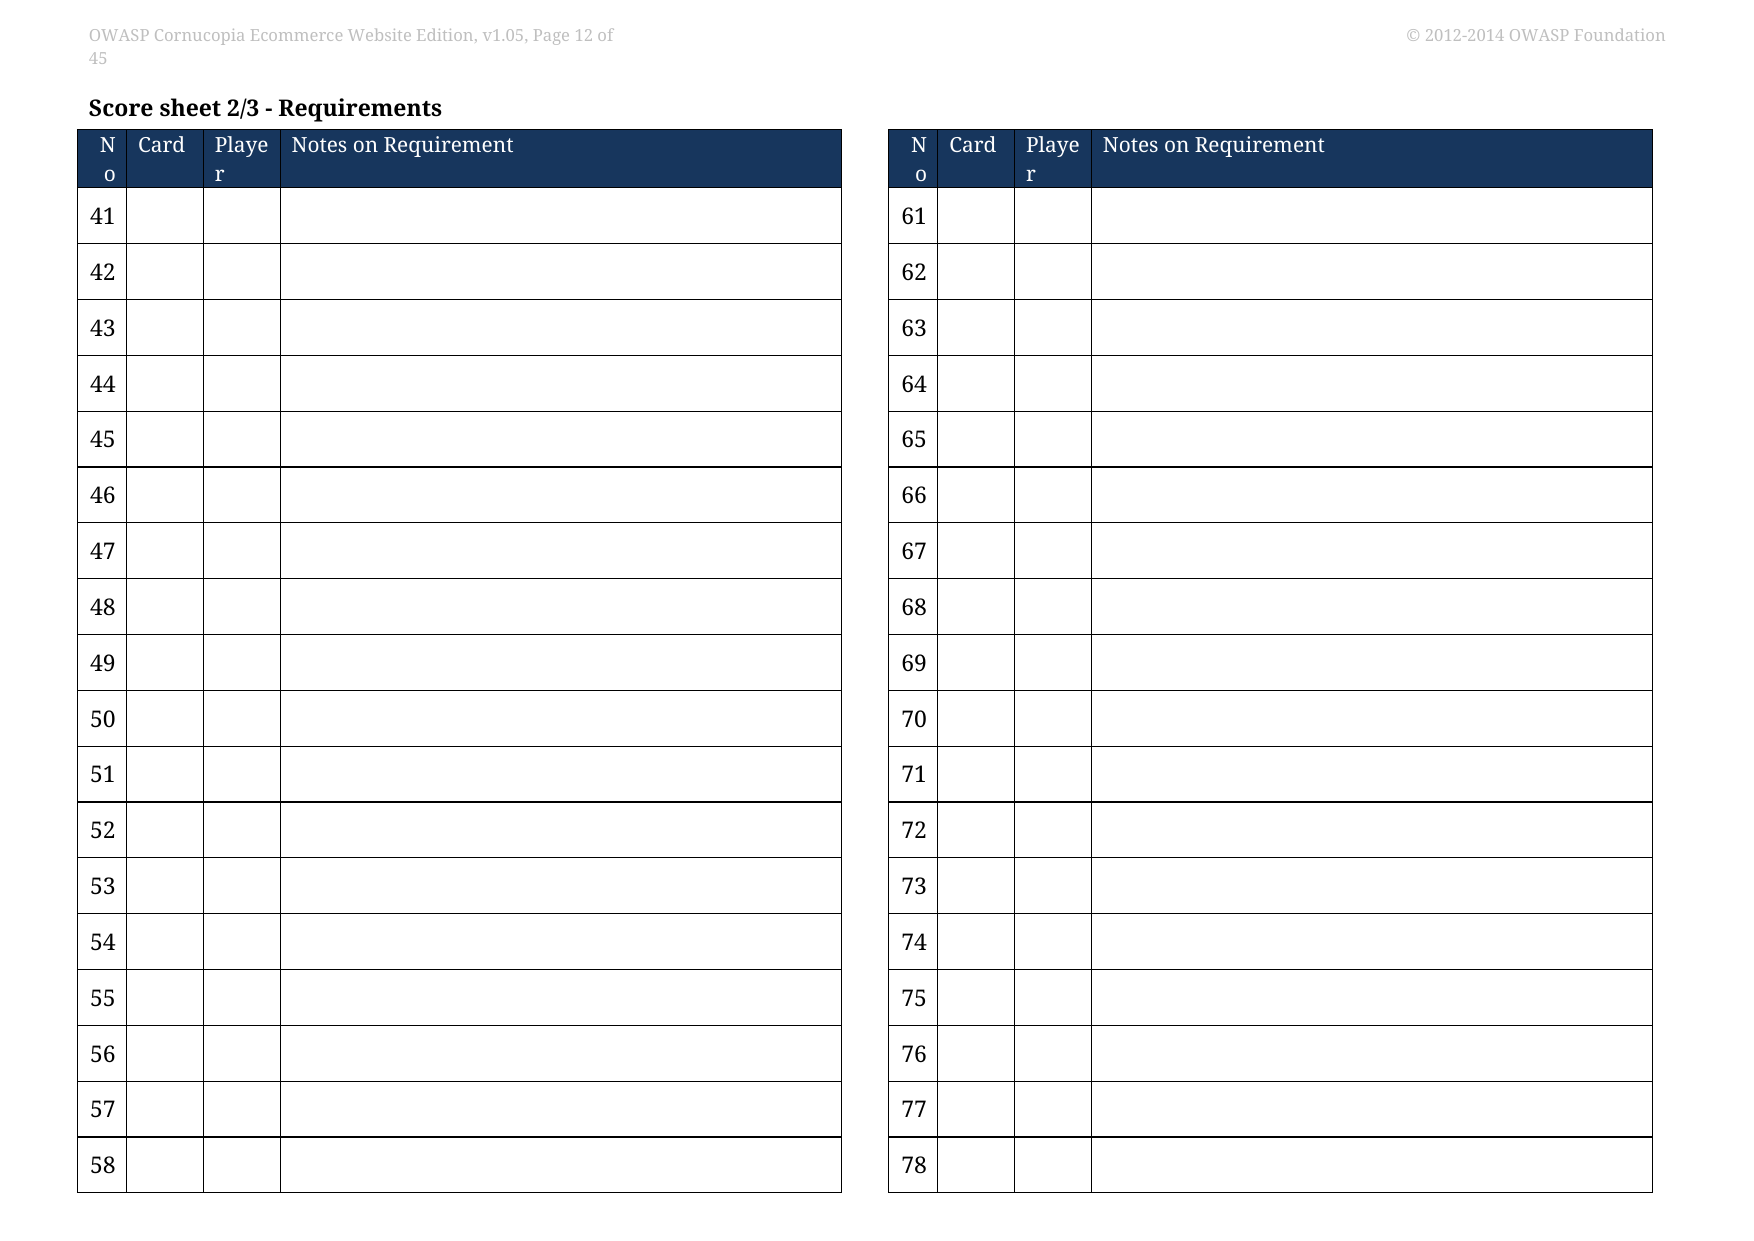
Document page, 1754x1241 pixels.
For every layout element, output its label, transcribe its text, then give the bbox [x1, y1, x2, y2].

table_cell [938, 1138, 1014, 1192]
table_cell [127, 579, 203, 634]
table_header Player [204, 130, 280, 187]
table_cell [204, 914, 280, 969]
table_cell [1092, 579, 1652, 634]
table_cell [204, 468, 280, 522]
table_cell 70 [889, 691, 937, 746]
table_cell [1092, 523, 1652, 578]
table_cell [1015, 970, 1091, 1025]
table_cell [1015, 691, 1091, 746]
table_cell [938, 468, 1014, 522]
table_cell [127, 858, 203, 913]
table_cell 73 [889, 858, 937, 913]
table_cell [127, 970, 203, 1025]
table_cell [1015, 1026, 1091, 1081]
table_cell [1092, 300, 1652, 355]
table_cell [281, 803, 841, 857]
table_cell [281, 300, 841, 355]
table_cell [1015, 300, 1091, 355]
table_header Card [938, 130, 1014, 187]
table_cell [938, 244, 1014, 299]
table_cell [938, 523, 1014, 578]
table_cell [1015, 803, 1091, 857]
table_cell [938, 579, 1014, 634]
table_cell [938, 858, 1014, 913]
table_cell 43 [78, 300, 126, 355]
table_cell [127, 1138, 203, 1192]
table_cell [1015, 356, 1091, 411]
table_cell [1015, 1082, 1091, 1136]
table_cell [204, 1026, 280, 1081]
table_cell 68 [889, 579, 937, 634]
table_cell [204, 244, 280, 299]
table_cell [938, 356, 1014, 411]
table_cell [938, 300, 1014, 355]
table_cell [1092, 188, 1652, 243]
table_cell 77 [889, 1082, 937, 1136]
table_cell [204, 970, 280, 1025]
table_cell [842, 355, 888, 411]
table_cell [127, 914, 203, 969]
table_cell [1015, 523, 1091, 578]
table_cell 76 [889, 1026, 937, 1081]
table_cell 75 [889, 970, 937, 1025]
table_cell [127, 747, 203, 801]
table_cell [1092, 1082, 1652, 1136]
table_cell [204, 1138, 280, 1192]
table_cell [842, 969, 888, 1025]
table_cell [842, 243, 888, 299]
table_cell [281, 914, 841, 969]
table_cell 46 [78, 468, 126, 522]
table_cell [1092, 412, 1652, 466]
table_cell 71 [889, 747, 937, 801]
table_cell [281, 858, 841, 913]
table_cell [204, 188, 280, 243]
table_cell [842, 466, 888, 522]
table_cell [938, 635, 1014, 690]
table_cell [1092, 356, 1652, 411]
text Score sheet 2/3 - Requirements [89, 92, 1665, 123]
table_cell [127, 1082, 203, 1136]
table_cell [1092, 1138, 1652, 1192]
table_header No [78, 130, 126, 187]
table_cell [204, 579, 280, 634]
table_cell [281, 244, 841, 299]
table_cell [1015, 188, 1091, 243]
table_header Player [1015, 130, 1091, 187]
table_cell [281, 523, 841, 578]
table_cell 41 [78, 188, 126, 243]
table_cell 55 [78, 970, 126, 1025]
table_cell [127, 1026, 203, 1081]
table_cell [842, 634, 888, 690]
table_cell 78 [889, 1138, 937, 1192]
table_cell [204, 1082, 280, 1136]
table_cell [842, 187, 888, 243]
table_cell [1092, 244, 1652, 299]
table_cell [127, 356, 203, 411]
table_cell [938, 188, 1014, 243]
table_cell 65 [889, 412, 937, 466]
table_cell [281, 1026, 841, 1081]
table_cell 58 [78, 1138, 126, 1192]
table_cell [938, 1082, 1014, 1136]
table_cell [127, 300, 203, 355]
table_cell [1015, 635, 1091, 690]
table_cell 47 [78, 523, 126, 578]
table_cell [1015, 914, 1091, 969]
table_cell [938, 412, 1014, 466]
table_cell [127, 635, 203, 690]
table_cell 61 [889, 188, 937, 243]
table_cell [938, 747, 1014, 801]
table_cell [842, 522, 888, 578]
table_cell [281, 412, 841, 466]
table_cell 54 [78, 914, 126, 969]
table_cell 56 [78, 1026, 126, 1081]
table_cell [204, 356, 280, 411]
table_cell 63 [889, 300, 937, 355]
table_cell [1092, 803, 1652, 857]
table_cell 49 [78, 635, 126, 690]
table_cell [204, 747, 280, 801]
table_cell 69 [889, 635, 937, 690]
table_cell [1092, 914, 1652, 969]
table_cell [281, 970, 841, 1025]
table_cell [842, 1136, 888, 1192]
table_header No [889, 130, 937, 187]
table_cell [842, 411, 888, 466]
table_cell 64 [889, 356, 937, 411]
table_cell [1015, 747, 1091, 801]
table_cell 52 [78, 803, 126, 857]
table_cell [281, 1082, 841, 1136]
table_cell 62 [889, 244, 937, 299]
table_cell [204, 635, 280, 690]
table_cell [1015, 1138, 1091, 1192]
table_cell 42 [78, 244, 126, 299]
table_cell [281, 188, 841, 243]
table_cell [127, 523, 203, 578]
table_cell [204, 691, 280, 746]
table_cell [1092, 635, 1652, 690]
table_cell 53 [78, 858, 126, 913]
table_cell [281, 1138, 841, 1192]
table_cell 72 [889, 803, 937, 857]
table_cell [127, 803, 203, 857]
table_cell 50 [78, 691, 126, 746]
table_cell [1015, 468, 1091, 522]
table_cell [938, 914, 1014, 969]
table_cell [938, 970, 1014, 1025]
table_cell [127, 468, 203, 522]
table_cell [842, 578, 888, 634]
table_cell 67 [889, 523, 937, 578]
table_cell [281, 579, 841, 634]
table_cell [127, 412, 203, 466]
table_cell [842, 299, 888, 355]
table_cell [842, 857, 888, 913]
table_cell [1015, 412, 1091, 466]
table_header Card [127, 130, 203, 187]
table_cell [842, 746, 888, 801]
table_cell [281, 356, 841, 411]
table_cell [1092, 970, 1652, 1025]
table_cell [127, 244, 203, 299]
table_cell [842, 801, 888, 857]
table_cell [842, 1081, 888, 1136]
table_cell 74 [889, 914, 937, 969]
table_cell [204, 412, 280, 466]
table_cell [281, 468, 841, 522]
table_cell [1015, 858, 1091, 913]
table_cell [127, 188, 203, 243]
table_cell [204, 300, 280, 355]
table_cell 45 [78, 412, 126, 466]
table_cell [938, 1026, 1014, 1081]
table_cell [281, 691, 841, 746]
table_cell 57 [78, 1082, 126, 1136]
table_header Notes on Requirement [281, 130, 841, 187]
table_cell [127, 691, 203, 746]
table_cell [204, 803, 280, 857]
table_header [842, 129, 888, 187]
table_cell [1092, 1026, 1652, 1081]
table_cell [1092, 691, 1652, 746]
table_cell [842, 690, 888, 746]
table_cell [842, 913, 888, 969]
table_cell [938, 803, 1014, 857]
table_cell [281, 747, 841, 801]
table_cell 44 [78, 356, 126, 411]
table_cell 48 [78, 579, 126, 634]
table_header Notes on Requirement [1092, 130, 1652, 187]
table_cell [1015, 579, 1091, 634]
table_cell [1015, 244, 1091, 299]
table_cell [204, 523, 280, 578]
table_cell [842, 1025, 888, 1081]
table_cell [281, 635, 841, 690]
table_cell [204, 858, 280, 913]
table_cell 66 [889, 468, 937, 522]
table_cell [938, 691, 1014, 746]
table_cell 51 [78, 747, 126, 801]
table_cell [1092, 858, 1652, 913]
table_cell [1092, 747, 1652, 801]
table_cell [1092, 468, 1652, 522]
